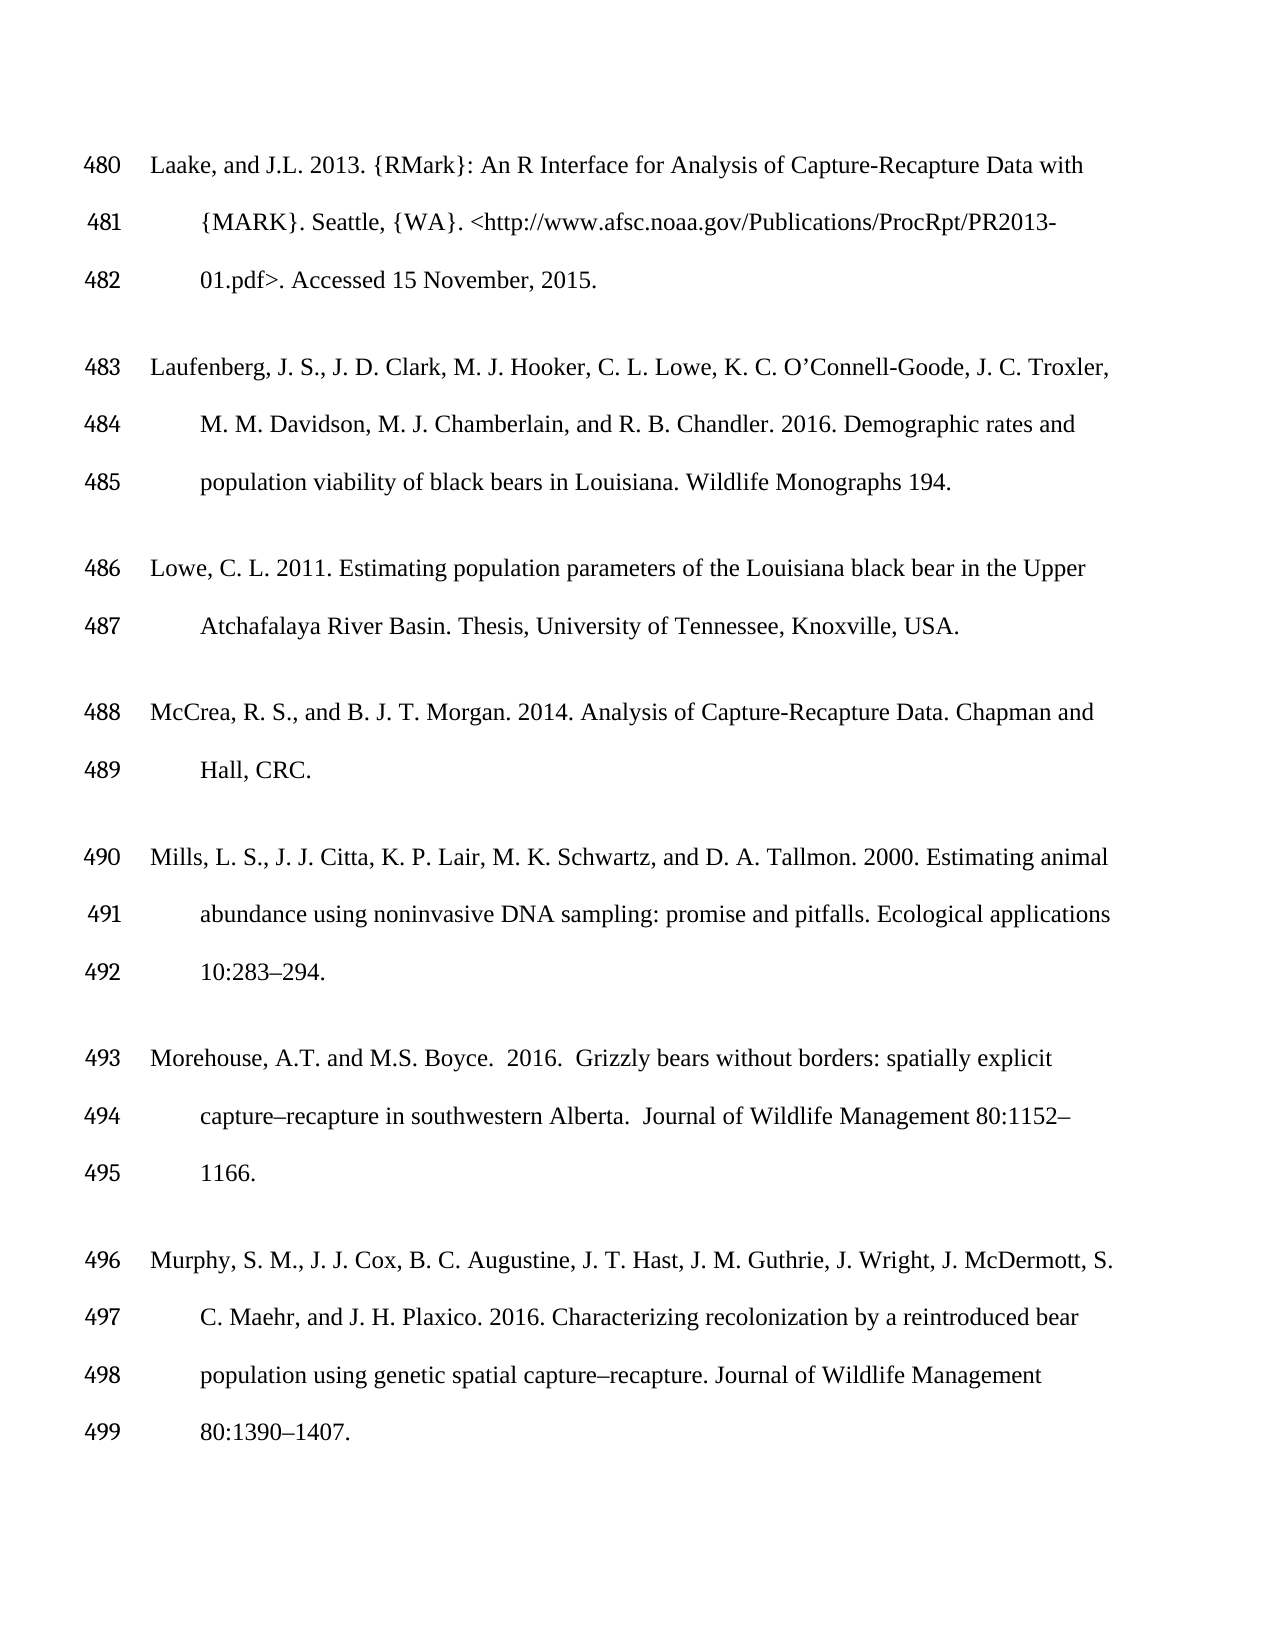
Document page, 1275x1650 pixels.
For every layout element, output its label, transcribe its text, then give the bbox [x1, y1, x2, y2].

text Lowe, C. L. 2011. Estimating population parameters of the Louisiana black bear in the Upper Atchafalaya River Basin. Thesis, University of Tennessee, Knoxville, USA. [150, 553, 1125, 639]
text Laufenberg, J. S., J. D. Clark, M. J. Hooker, C. L. Lowe, K. C. O’Connell-Goode, J. C. Troxler, M. M. Davidson, M. J. Chamberlain, and R. B. Chandler. 2016. Demographic rates and population viability of black bears in Louisiana. Wildlife Monographs 194. [150, 352, 1125, 495]
text Laake, and J.L. 2013. {RMark}: An R Interface for Analysis of Capture-Recapture Data with {MARK}. Seattle, {WA}. <http://www.afsc.noaa.gov/Publications/ProcRpt/PR2013-01.pdf>. Accessed 15 November, 2015. [150, 150, 1125, 294]
text Mills, L. S., J. J. Citta, K. P. Lair, M. K. Schwartz, and D. A. Tallmon. 2000. Estimating animal abundance using noninvasive DNA sampling: promise and pitfalls. Ecological applications 10:283–294. [150, 842, 1125, 985]
text Morehouse, A.T. and M.S. Boyce. 2016. Grizzly bears without borders: spatially explicit capture–recapture in southwestern Alberta. Journal of Wildlife Management 80:1152–1166. [150, 1043, 1125, 1187]
text Murphy, S. M., J. J. Cox, B. C. Augustine, J. T. Hast, J. M. Guthrie, J. Wright, J. McDermott, S. C. Maehr, and J. H. Plaxico. 2016. Characterizing recolonization by a reintroduced bear population using genetic spatial capture–recapture. Journal of Wildlife Management 80:1390–1407. [150, 1245, 1125, 1446]
text McCrea, R. S., and B. J. T. Morgan. 2014. Analysis of Capture-Recapture Data. Chapman and Hall, CRC. [150, 697, 1125, 784]
